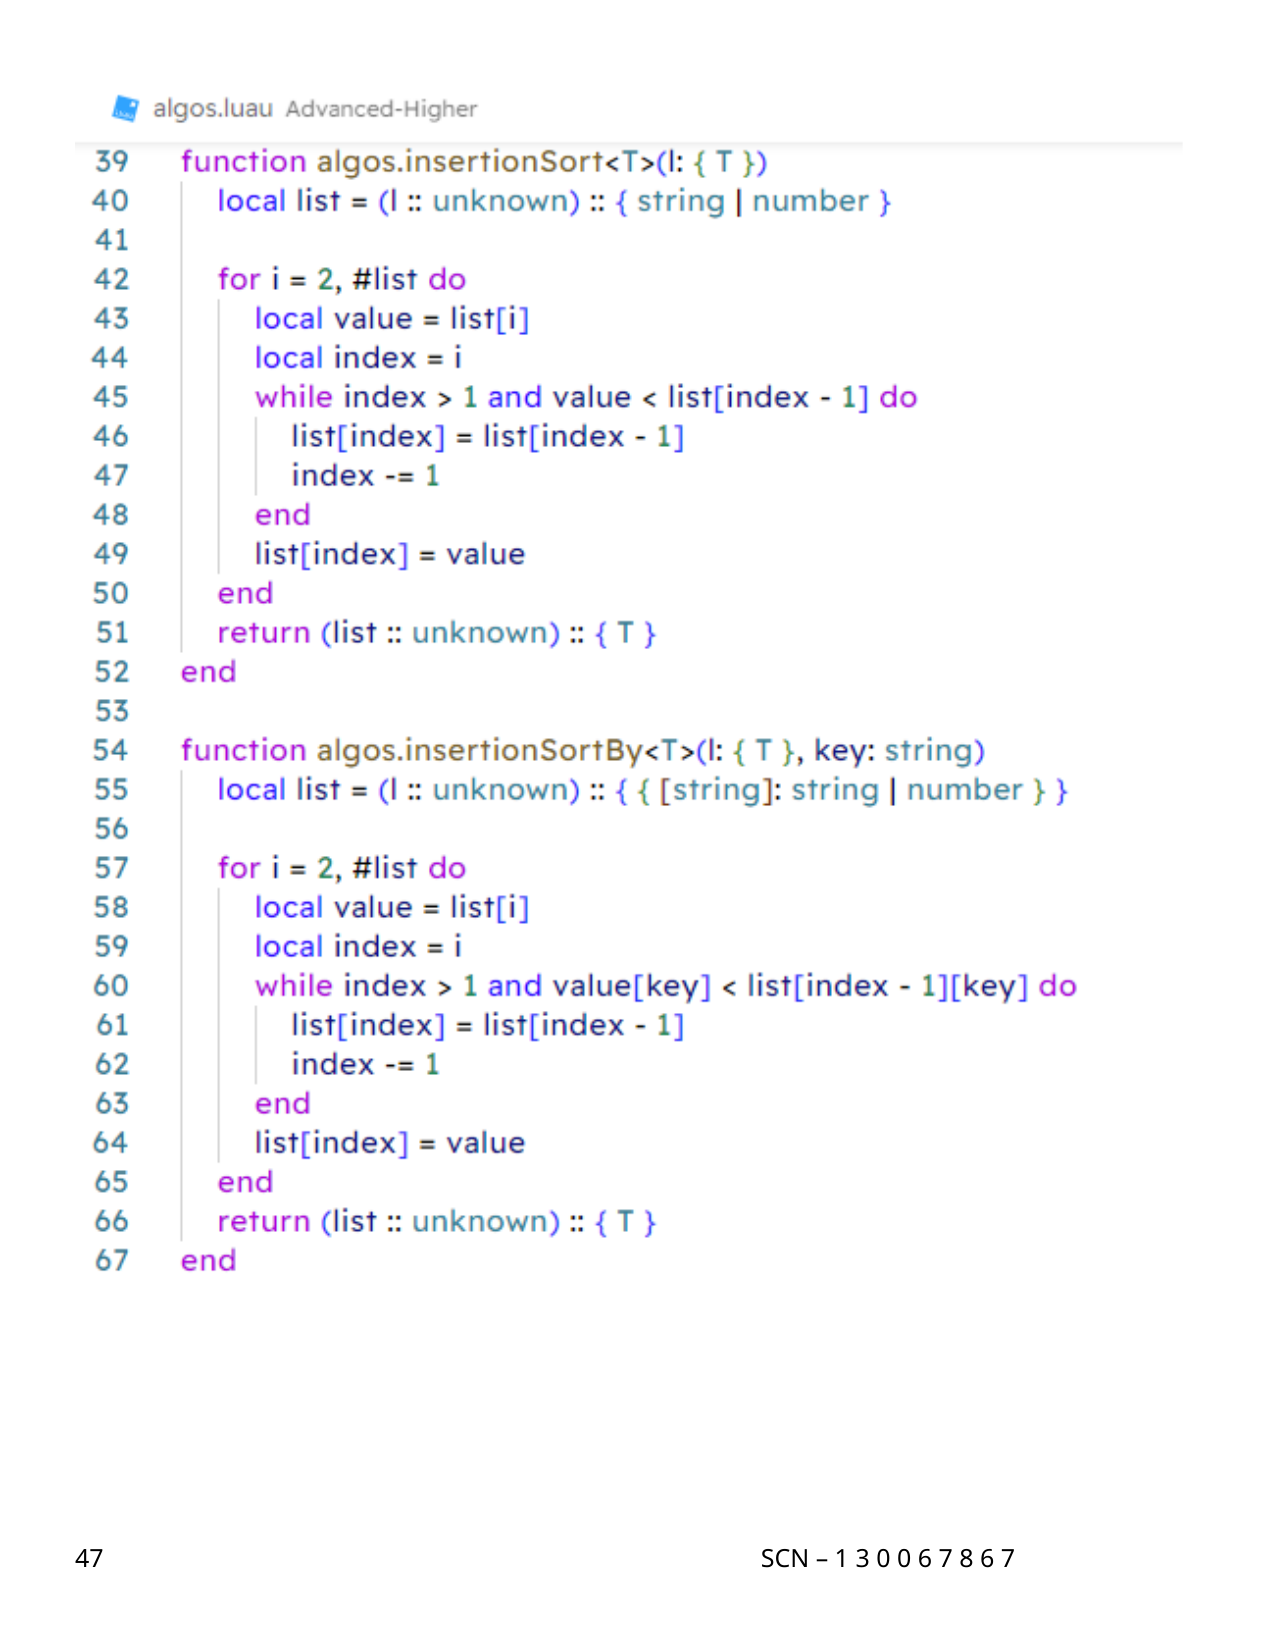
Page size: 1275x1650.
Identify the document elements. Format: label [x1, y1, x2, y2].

picture [75, 75, 1183, 1277]
